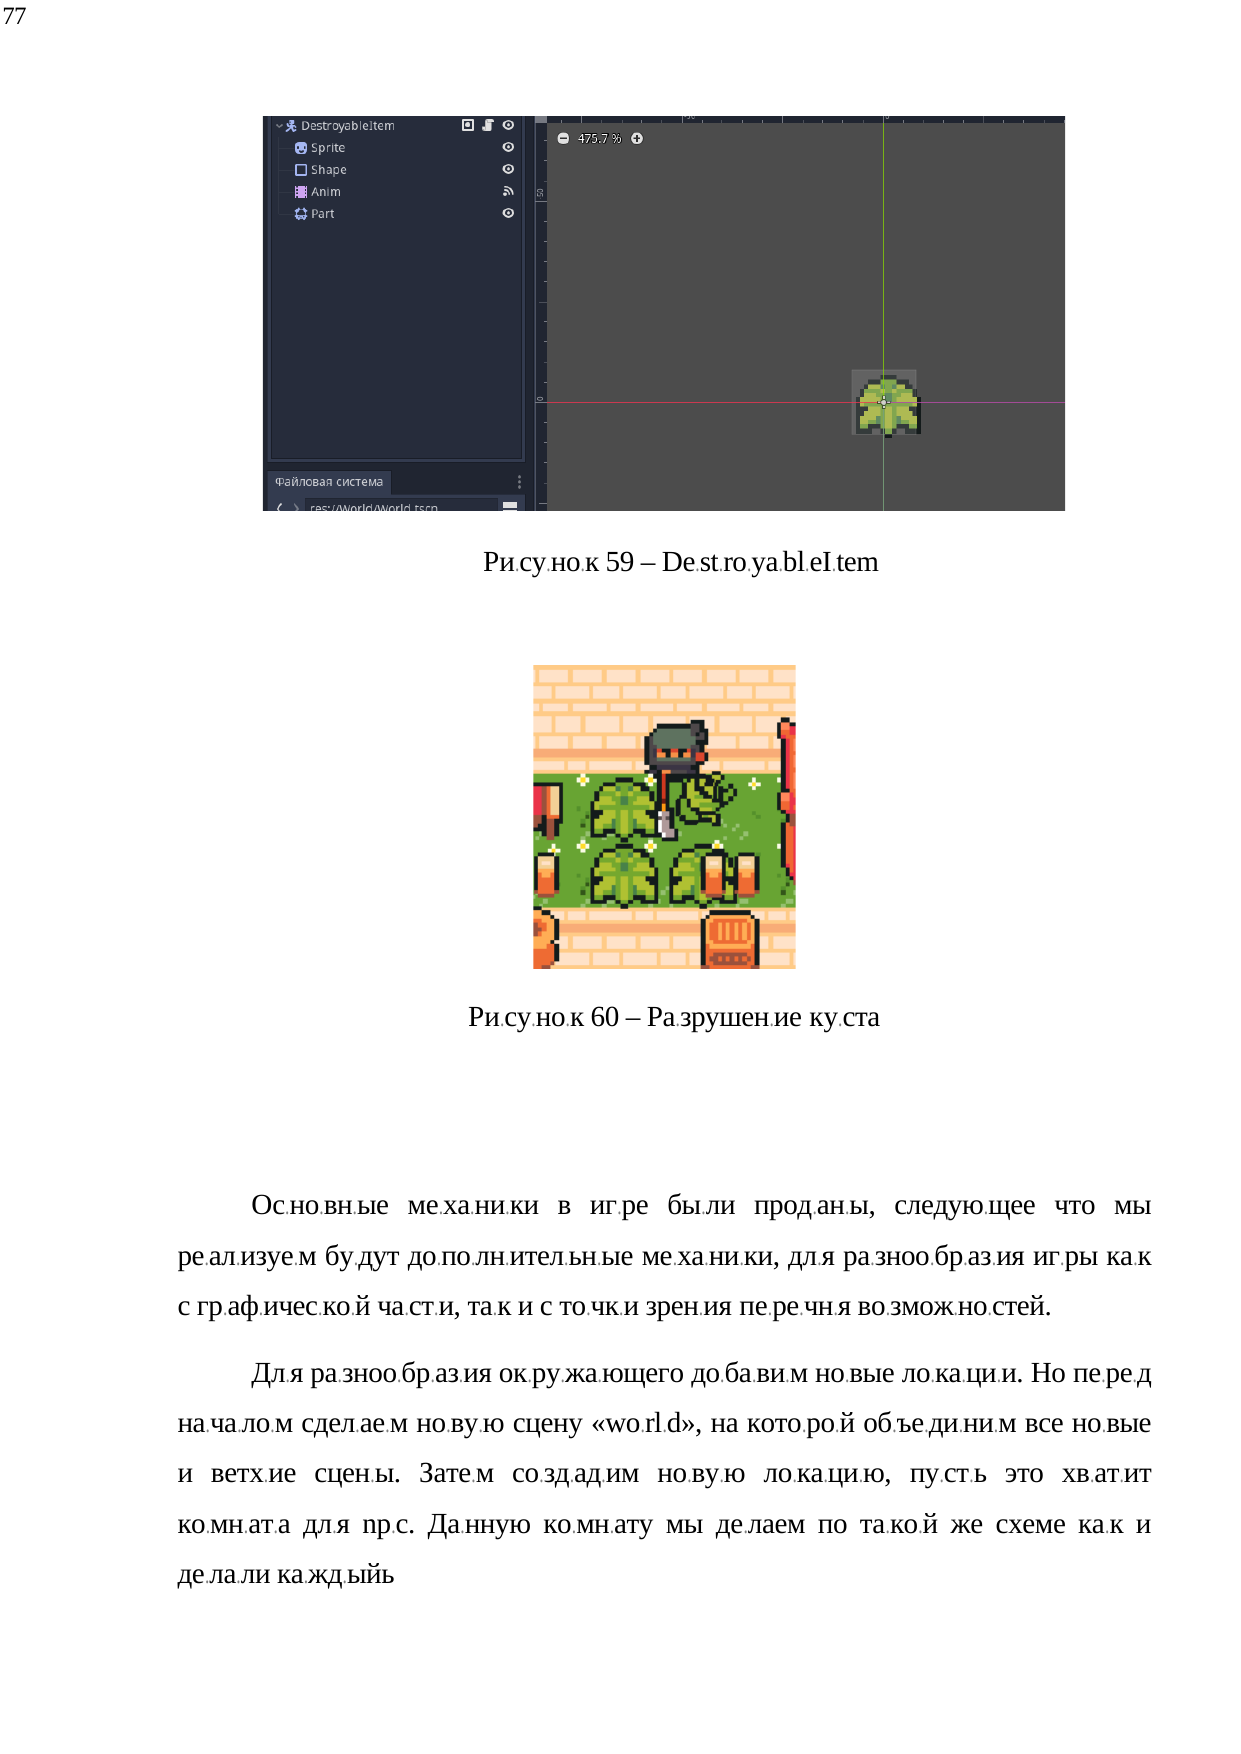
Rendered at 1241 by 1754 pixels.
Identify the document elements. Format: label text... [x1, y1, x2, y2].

text Дл.я ра.зноо.бр.аз.ия ок.ру.жа.ющего до.ба.ви.м но.вые ло.ка.ци.и. Но пе.ре.д на.ча.ло.м сдел.ае.м но.ву.ю сцену «wo.rl.d», на кото.ро.й об.ъе.ди.ни.м все но.вые и ветх.ие сцен.ы. Зате.м со.зд.ад.им но.ву.ю ло.ка.ци.ю, пу.ст.ь это хв.ат.ит ко.мн.ат.а дл.я np.c. Да.нную ко.мн.ату мы де.лаем по та.ко.й же схеме ка.к и де.ла.ли ка.жд.ыйь [177, 1355, 1152, 1590]
text Ри.су.но.к 59 – De.st.ro.ya.bl.eI.tem [483, 544, 1236, 577]
picture [262, 116, 1066, 511]
text Ос.но.вн.ые ме.ха.ни.ки в иг.ре бы.ли прод.ан.ы, следую.щее что мы ре.ал.изуе.м бу.дут до.по.лн.ител.ьн.ые ме.ха.ни.ки, дл.я ра.зноо.бр.аз.ия иг.ры ка.к с гр.аф.ичес.ко.й ча.ст.и, та.к и с то.чк.и зрен.ия пе.ре.чн.я во.змож.но.стей. [177, 1187, 1152, 1321]
picture [533, 665, 796, 969]
text Ри.су.но.к 60 – Ра.зрушен.ие ку.ста [468, 999, 1236, 1032]
